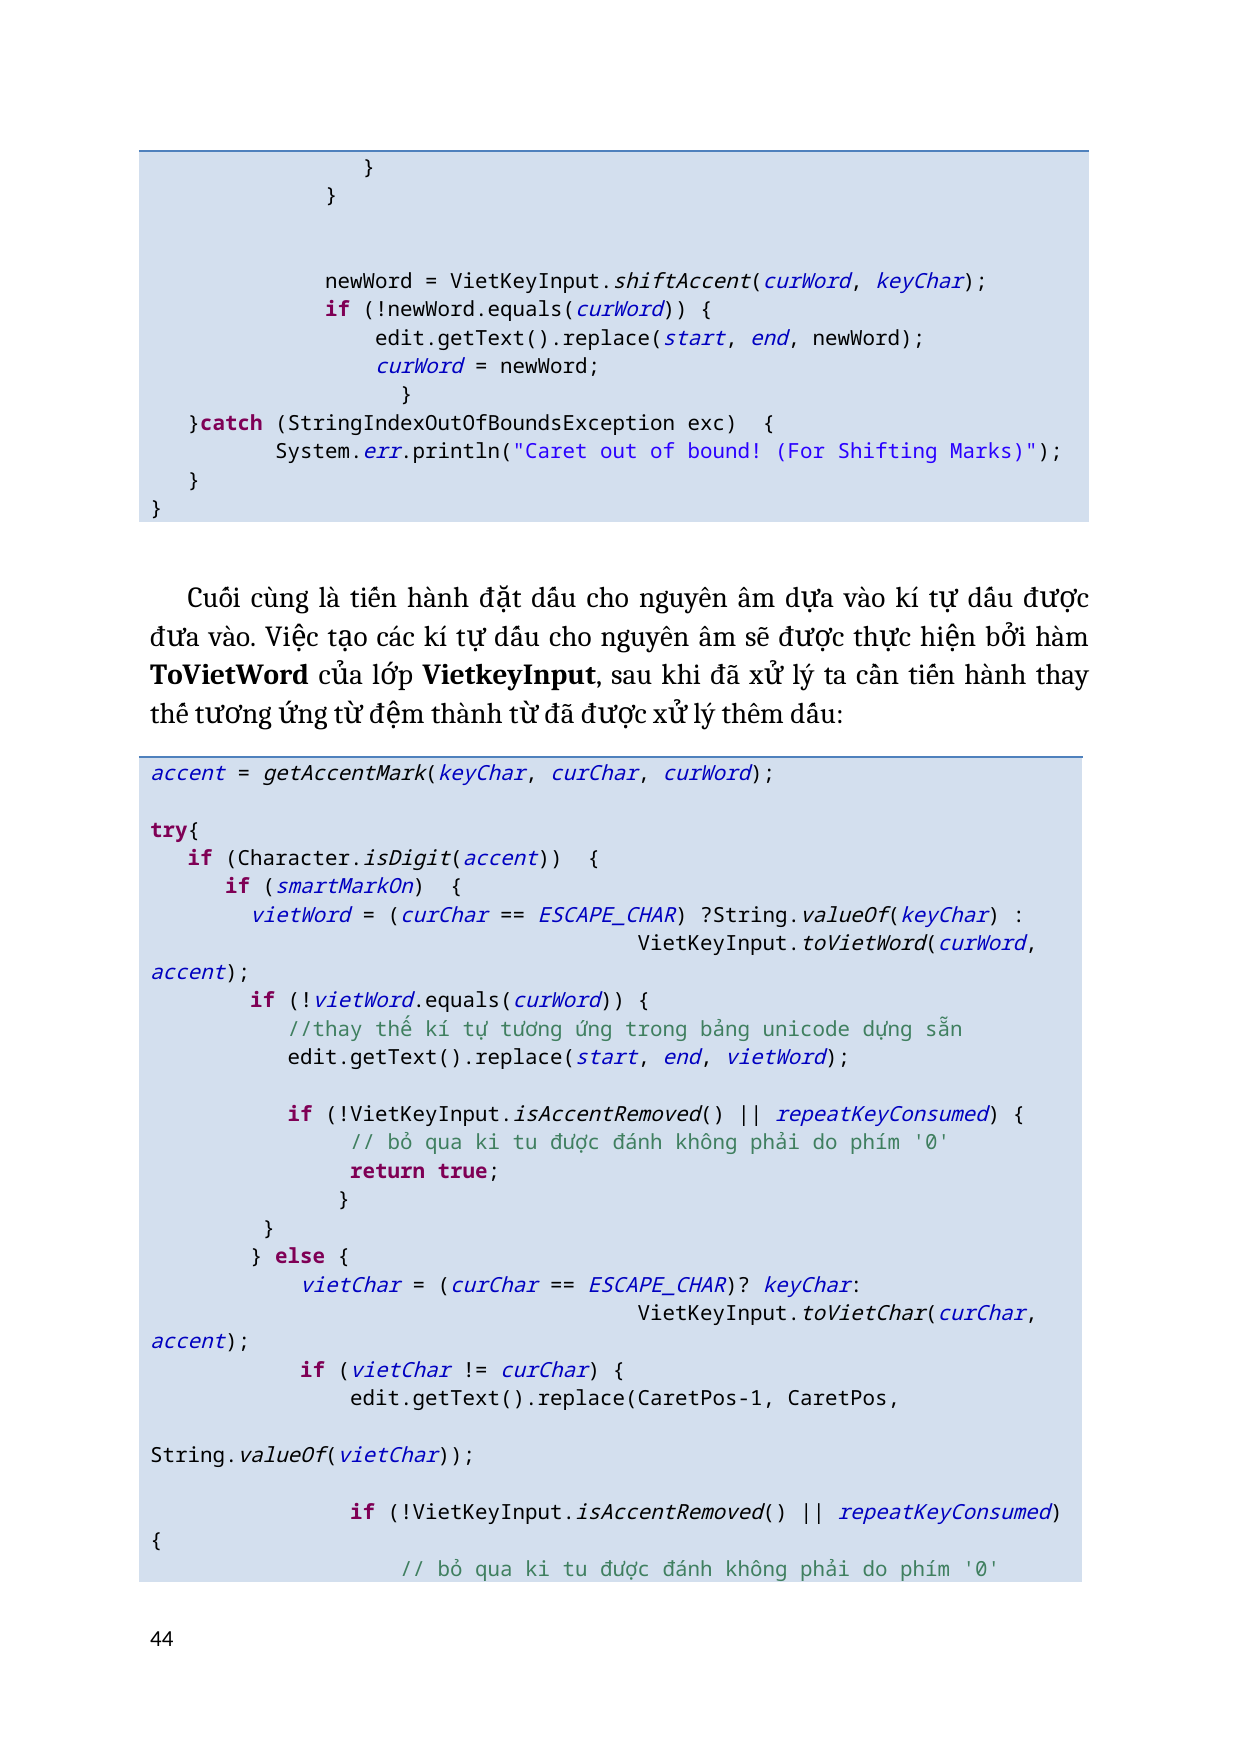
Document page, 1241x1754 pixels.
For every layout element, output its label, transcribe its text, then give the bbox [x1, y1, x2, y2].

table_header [139, 152, 1089, 522]
text Cuối cùng là tiến hành đặt dấu cho nguyên âm dựa vào kí tự dấu được đưa vào. Việc tạo các kí tự dấu cho nguyên âm sẽ được thực hiện bởi hàm ToVietWord của lớp VietkeyInput, sau khi đã xử lý ta cần tiến hành thay thế tương ứng từ đệm thành từ đã được xử lý thêm dấu: [150, 581, 1090, 730]
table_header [139, 758, 1082, 1582]
